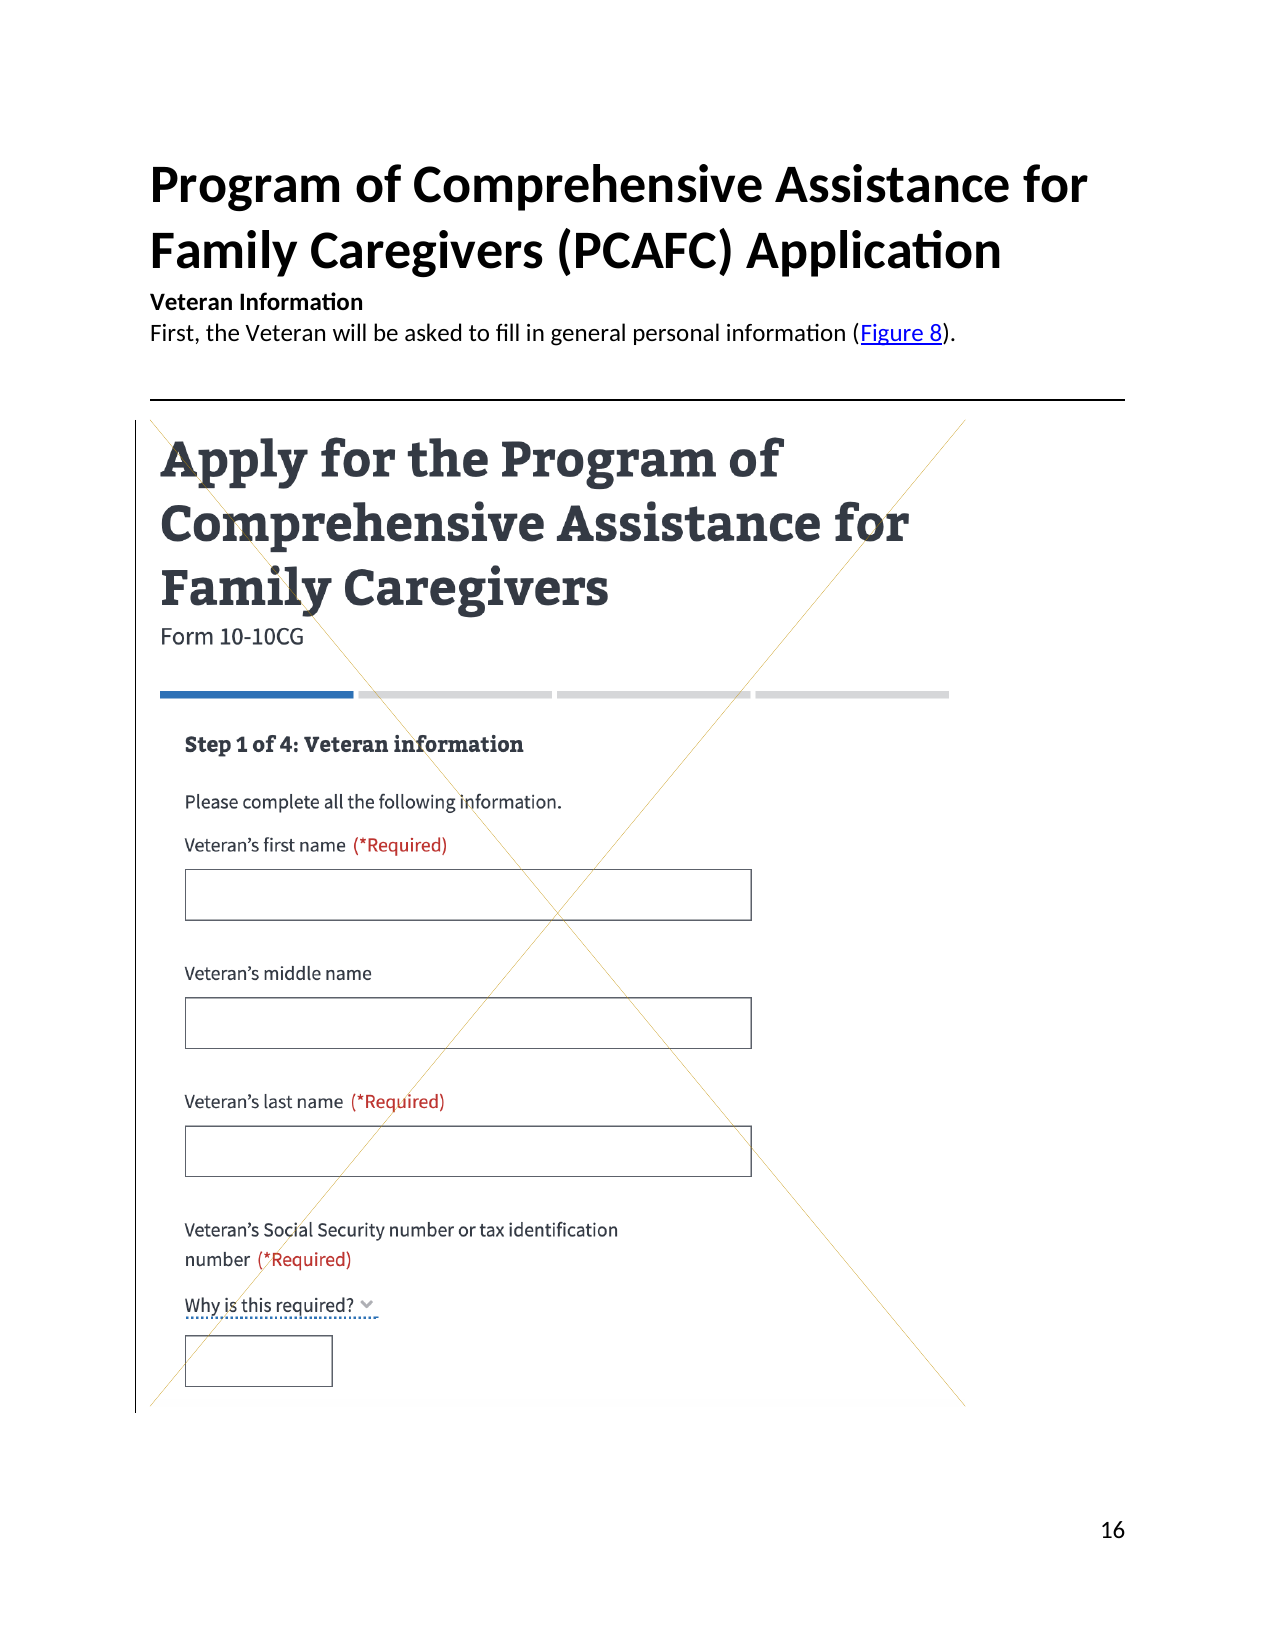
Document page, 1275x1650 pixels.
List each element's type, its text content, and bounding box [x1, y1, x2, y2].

text First, the Veteran will be asked to fill in general personal information (Figure 8). [150, 317, 1125, 347]
picture [151, 419, 965, 912]
picture [150, 422, 556, 1404]
picture [151, 915, 964, 1407]
picture [559, 421, 966, 1405]
subtitle Program of Comprehensive Assistance for Family Caregivers (PCAFC) Application [150, 150, 1125, 282]
subtitle Veteran Information [150, 286, 1125, 317]
